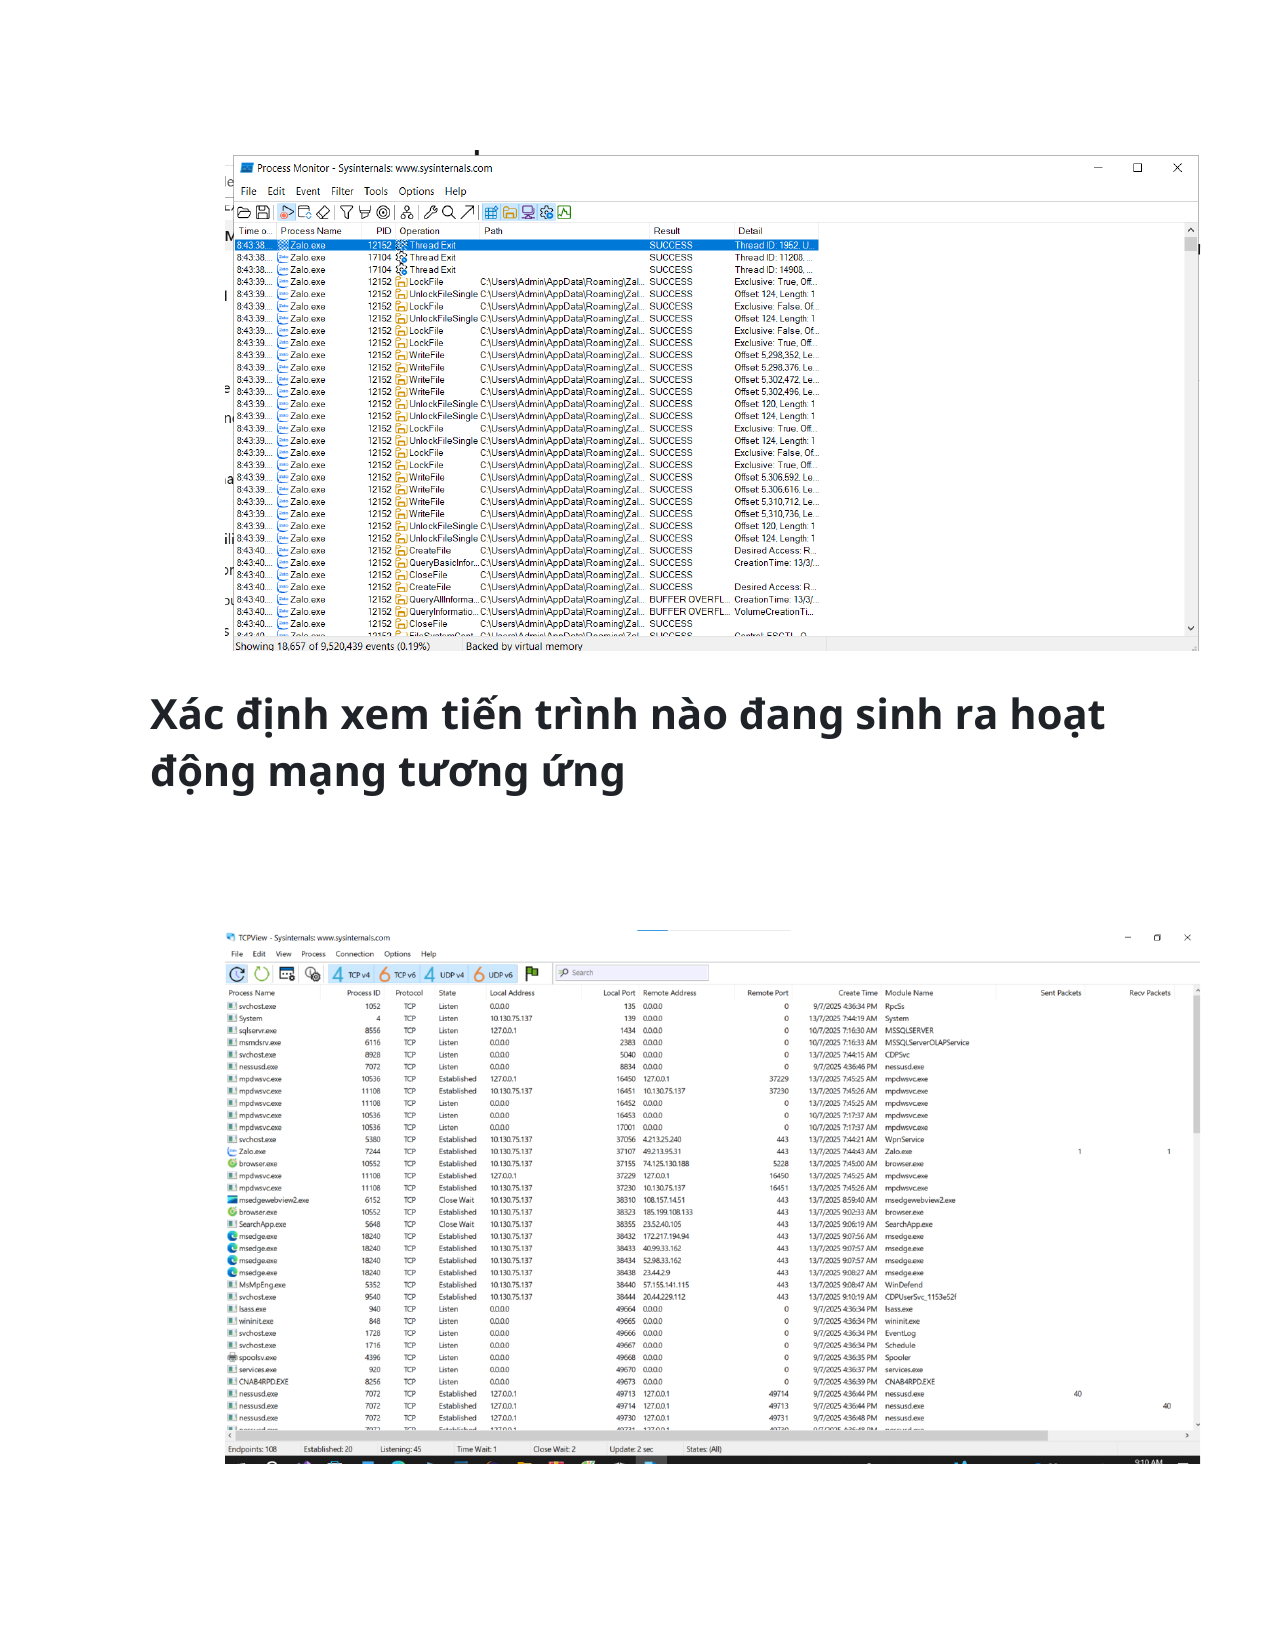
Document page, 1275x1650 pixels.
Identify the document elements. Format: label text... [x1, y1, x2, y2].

picture [225, 150, 1200, 651]
picture [225, 930, 1200, 1464]
text Xác định xem tiến trình nào đang sinh ra hoạt động mạng tương ứng [150, 685, 1125, 798]
